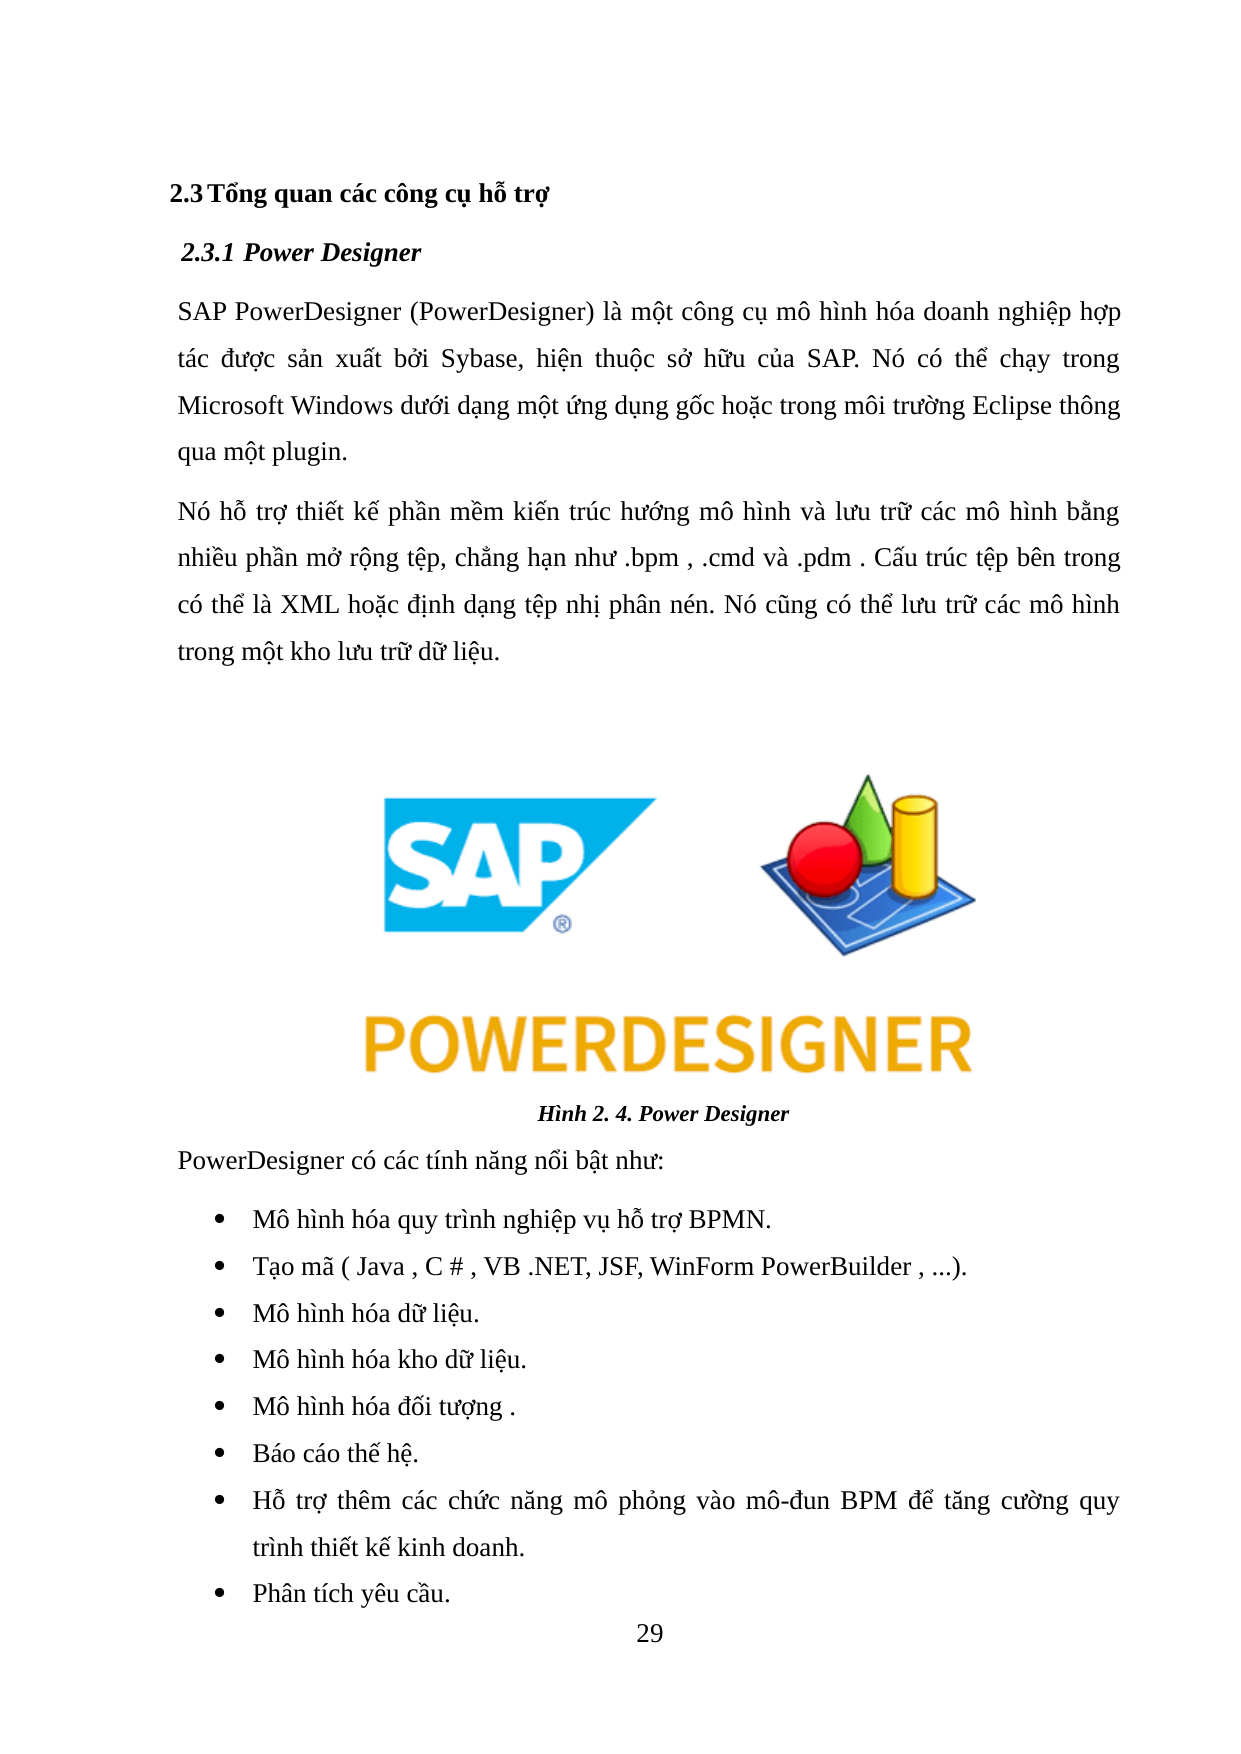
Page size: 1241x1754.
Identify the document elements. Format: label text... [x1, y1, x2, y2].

subtitle Tổng quan các công cụ hỗ trợ [169, 177, 1122, 208]
text Nó hỗ trợ thiết kế phần mềm kiến trúc hướng mô hình và lưu trữ các mô hình bằng nhiều phần mở rộng tệp, chẳng hạn như .bpm , .cmd và .pdm . Cấu trúc tệp bên trong có thể là XML hoặc định dạng tệp nhị phân nén. Nó cũng có thể lưu trữ các mô hình trong một kho lưu trữ dữ liệu. [177, 495, 1122, 666]
list Tạo mã ( Java , C # , VB .NET, JSF, WinForm PowerBuilder , ...). [215, 1250, 1122, 1281]
list Phân tích yêu cầu. [215, 1578, 1122, 1609]
list Mô hình hóa dữ liệu. [215, 1297, 1122, 1328]
picture [195, 669, 1134, 1100]
list Mô hình hóa đối tượng . [215, 1390, 1122, 1422]
list Mô hình hóa quy trình nghiệp vụ hỗ trợ BPMN. [215, 1203, 1122, 1234]
list Hỗ trợ thêm các chức năng mô phỏng vào mô-đun BPM để tăng cường quy trình thiết kế kinh doanh. [215, 1484, 1122, 1562]
text SAP PowerDesigner (PowerDesigner) là một công cụ mô hình hóa doanh nghiệp hợp tác được sản xuất bởi Sybase, hiện thuộc sở hữu của SAP. Nó có thể chạy trong Microsoft Windows dưới dạng một ứng dụng gốc hoặc trong môi trường Eclipse thông qua một plugin. [177, 296, 1122, 467]
list Mô hình hóa kho dữ liệu. [215, 1343, 1122, 1375]
list Báo cáo thế hệ. [215, 1437, 1122, 1468]
subtitle Power Designer [235, 236, 1122, 267]
